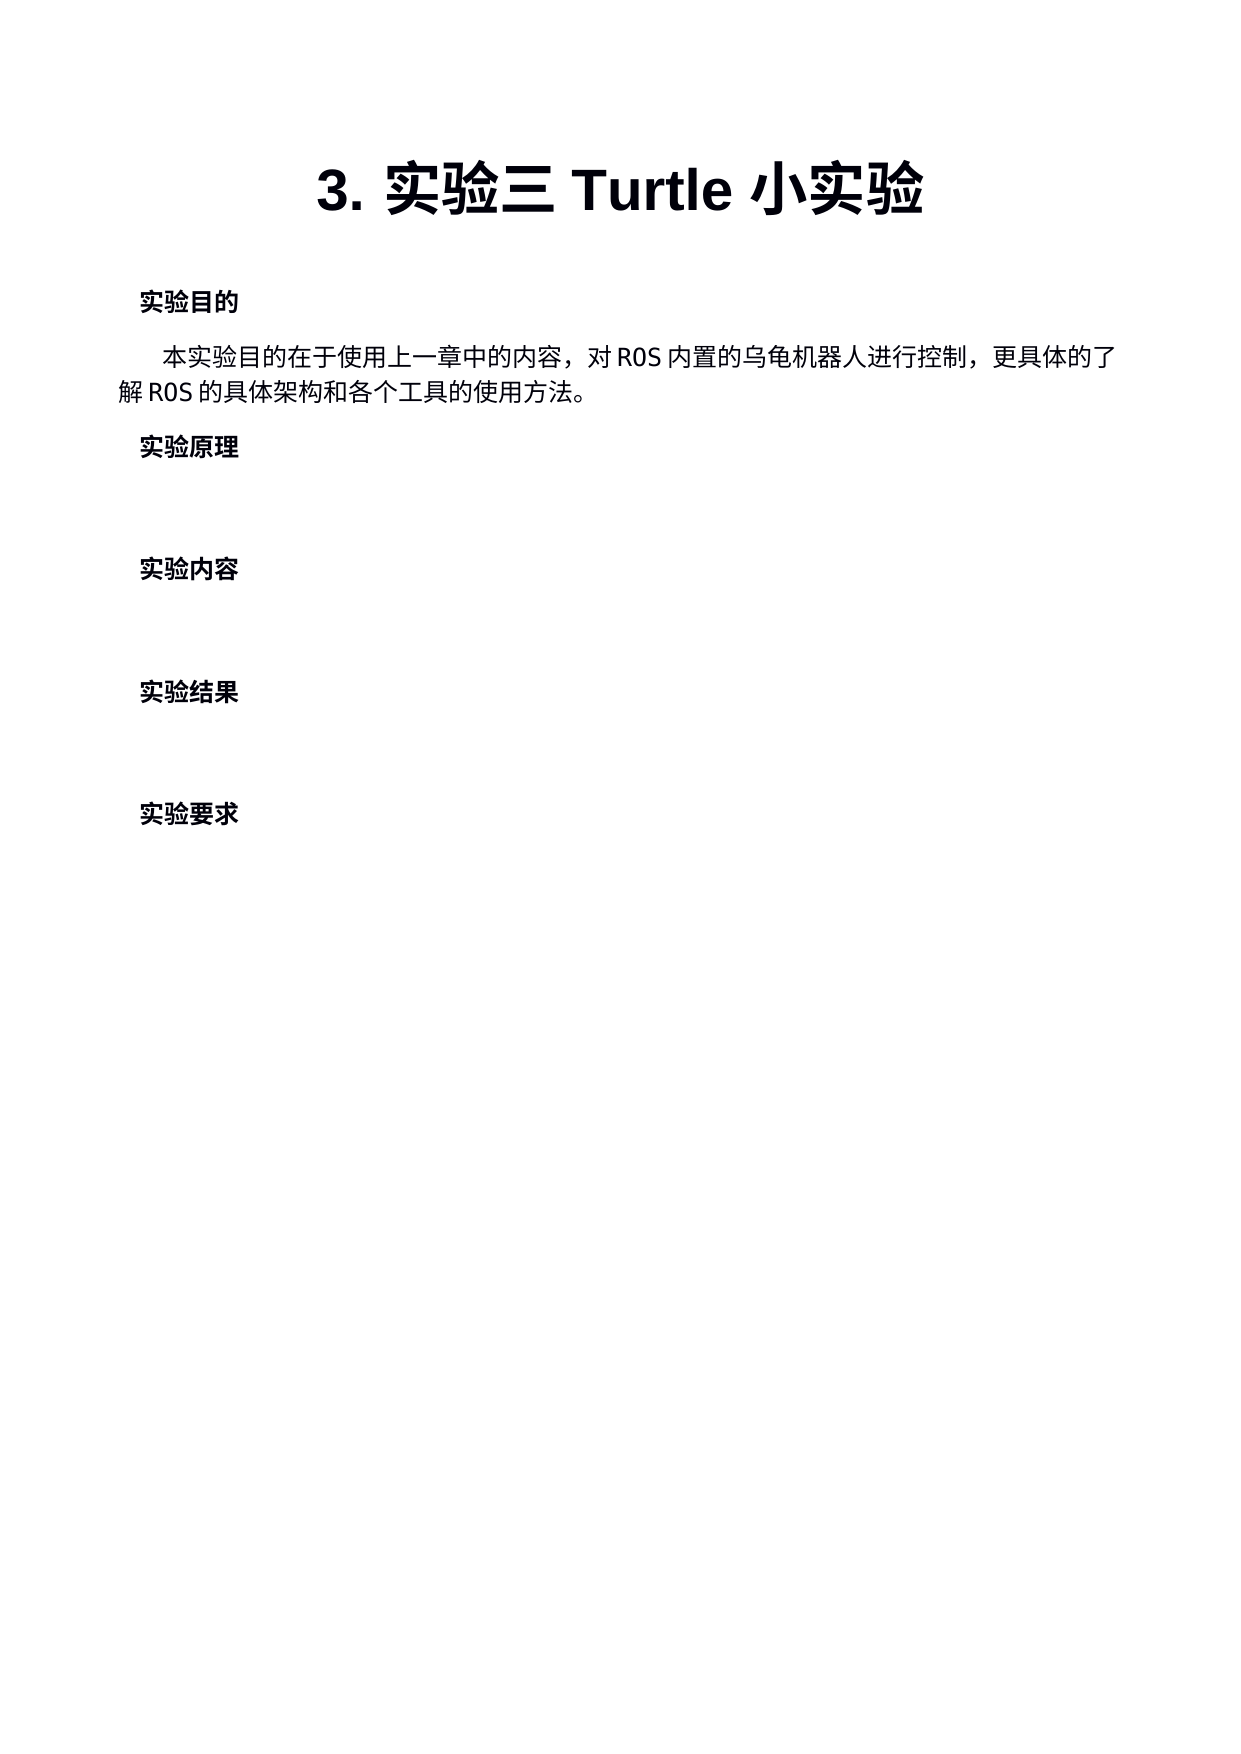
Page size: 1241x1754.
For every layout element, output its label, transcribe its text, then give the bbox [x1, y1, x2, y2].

text 实验要求 [118, 795, 1122, 831]
text 本实验目的在于使用上一章中的内容，对ROS内置的乌龟机器人进行控制，更具体的了解ROS的具体架构和各个工具的使用方法。 [118, 343, 1122, 407]
text 实验内容 [118, 550, 1122, 586]
text 实验原理 [118, 427, 1122, 464]
title 实验三 Turtle 小实验 [118, 143, 1122, 228]
text 实验目的 [118, 282, 1122, 318]
text 实验结果 [118, 672, 1122, 709]
